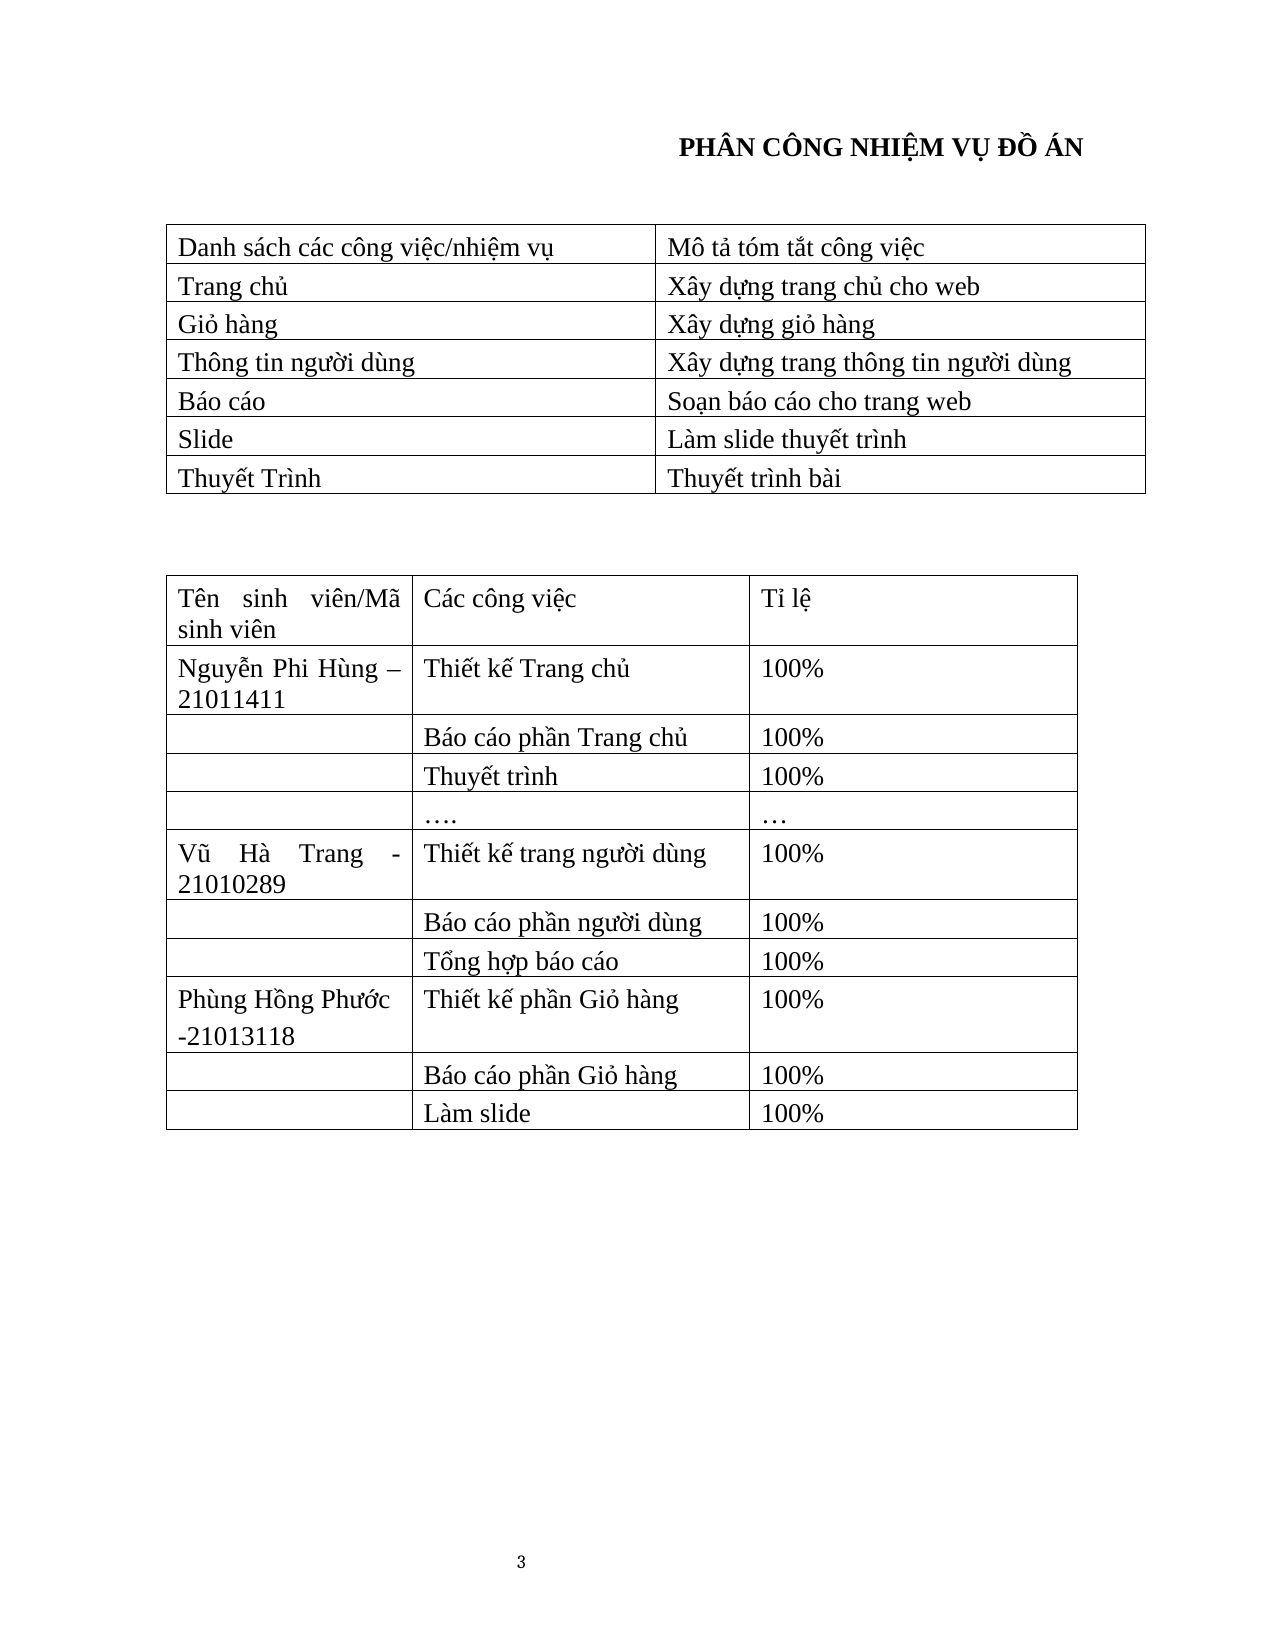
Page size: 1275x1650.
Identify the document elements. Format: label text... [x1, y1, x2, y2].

table_cell 100% [750, 646, 1077, 714]
table_cell Slide [167, 417, 655, 454]
table_cell Báo cáo phần Trang chủ [413, 715, 749, 752]
table_cell Nguyễn Phi Hùng –21011411 [167, 646, 412, 714]
table_cell …. [413, 792, 749, 829]
table_header Tên sinh viên/Mã sinh viên [167, 576, 412, 644]
table_cell 100% [750, 1053, 1077, 1090]
table_cell Thiết kế trang người dùng [413, 830, 749, 899]
table_cell [167, 1091, 412, 1128]
table_cell Vũ Hà Trang - 21010289 [167, 830, 412, 899]
table_cell 100% [750, 900, 1077, 937]
table_cell Báo cáo phần Giỏ hàng [413, 1053, 749, 1090]
table_cell Làm slide thuyết trình [656, 417, 1145, 454]
table_cell Xây dựng trang chủ cho web [656, 264, 1145, 301]
table_cell Trang chủ [167, 264, 655, 301]
table_cell … [750, 792, 1077, 829]
table_cell 100% [750, 939, 1077, 976]
table_cell Soạn báo cáo cho trang web [656, 379, 1145, 416]
table_header Mô tả tóm tắt công việc [656, 225, 1145, 262]
table_cell 100% [750, 977, 1077, 1052]
table_cell Thiết kế Trang chủ [413, 646, 749, 714]
table_cell [167, 900, 412, 937]
table_cell Xây dựng trang thông tin người dùng [656, 340, 1145, 378]
table_cell Giỏ hàng [167, 302, 655, 339]
table_cell Thuyết trình [413, 754, 749, 791]
table_cell [167, 715, 412, 752]
table_cell [167, 1053, 412, 1090]
table_cell 100% [750, 1091, 1077, 1128]
table_cell [167, 754, 412, 791]
table_cell [167, 792, 412, 829]
table_cell Thiết kế phần Giỏ hàng [413, 977, 749, 1052]
table_cell Xây dựng giỏ hàng [656, 302, 1145, 339]
table_header Tỉ lệ [750, 576, 1077, 644]
table_cell 100% [750, 754, 1077, 791]
table_cell Thuyết Trình [167, 456, 655, 493]
table_header Các công việc [413, 576, 749, 644]
table_cell [167, 939, 412, 976]
table_cell Báo cáo [167, 379, 655, 416]
table_cell 100% [750, 830, 1077, 899]
table_cell Báo cáo phần người dùng [413, 900, 749, 937]
table_cell Thông tin người dùng [167, 340, 655, 378]
table_cell Thuyết trình bài [656, 456, 1145, 493]
table_cell 100% [750, 715, 1077, 752]
subtitle PHÂN CÔNG NHIỆM VỤ ĐỒ ÁN [236, 131, 1157, 162]
table_cell Tổng hợp báo cáo [413, 939, 749, 976]
table_cell Làm slide [413, 1091, 749, 1128]
table_header Danh sách các công việc/nhiệm vụ [167, 225, 655, 262]
table_cell Phùng Hồng Phước -21013118 [167, 977, 412, 1052]
